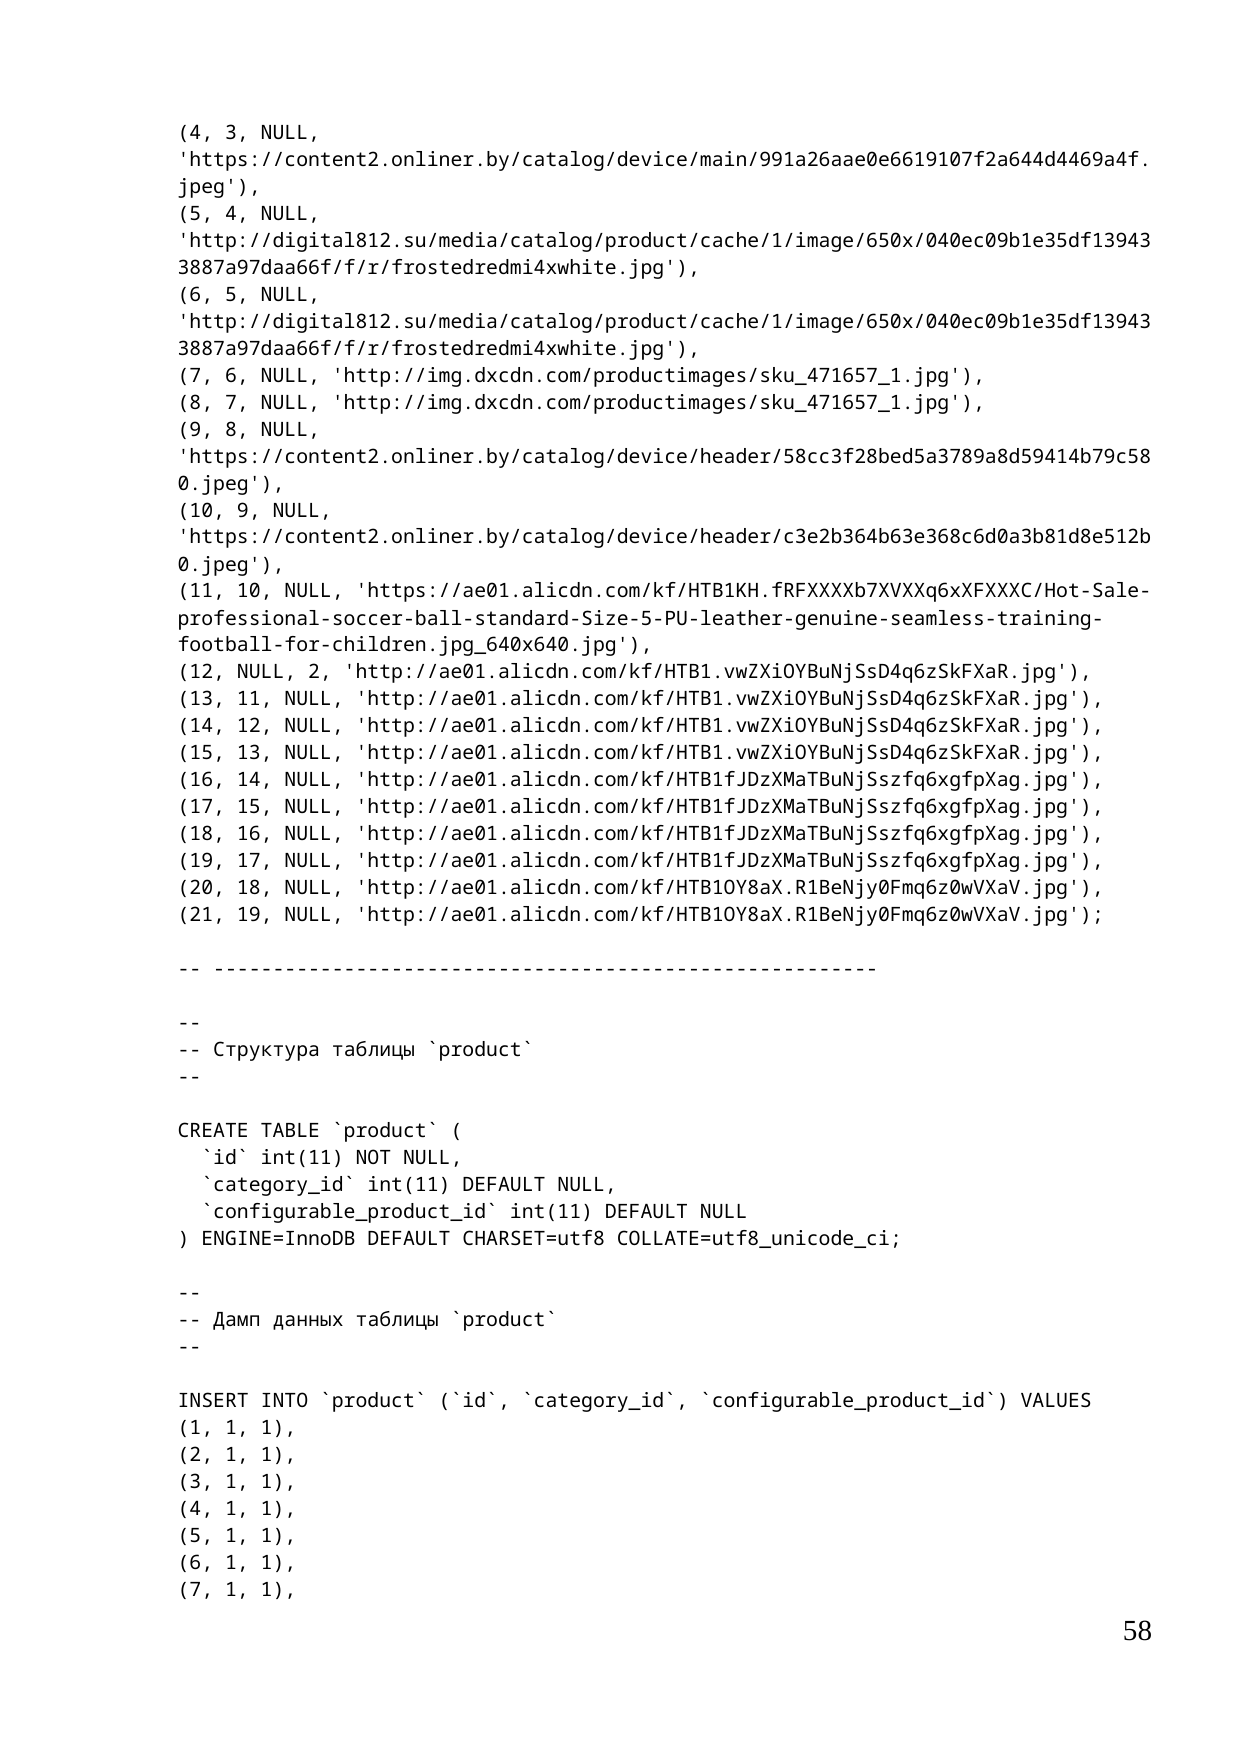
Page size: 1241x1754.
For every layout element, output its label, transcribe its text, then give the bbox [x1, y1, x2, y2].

text `configurable_product_id` int(11) DEFAULT NULL [177, 1197, 1152, 1224]
text (7, 6, NULL, 'http://img.dxcdn.com/productimages/sku_471657_1.jpg'), [177, 361, 1152, 388]
text (6, 5, NULL, 'http://digital812.su/media/catalog/product/cache/1/image/650x/040ec09b1e35df139433887a97daa66f/f/r/frostedredmi4xwhite.jpg'), [177, 280, 1152, 361]
text (3, 1, 1), [177, 1467, 1152, 1494]
text -- [177, 1278, 1152, 1305]
text (19, 17, NULL, 'http://ae01.alicdn.com/kf/HTB1fJDzXMaTBuNjSszfq6xgfpXag.jpg'), [177, 847, 1152, 873]
text `id` int(11) NOT NULL, [177, 1143, 1152, 1170]
text (20, 18, NULL, 'http://ae01.alicdn.com/kf/HTB1OY8aX.R1BeNjy0Fmq6z0wVXaV.jpg'), [177, 873, 1152, 901]
text (7, 1, 1), [177, 1575, 1152, 1602]
text (5, 1, 1), [177, 1521, 1152, 1548]
text -- -------------------------------------------------------- [177, 954, 1152, 981]
text (18, 16, NULL, 'http://ae01.alicdn.com/kf/HTB1fJDzXMaTBuNjSszfq6xgfpXag.jpg'), [177, 819, 1152, 847]
text INSERT INTO `product` (`id`, `category_id`, `configurable_product_id`) VALUES [177, 1386, 1152, 1413]
text (5, 4, NULL, 'http://digital812.su/media/catalog/product/cache/1/image/650x/040ec09b1e35df139433887a97daa66f/f/r/frostedredmi4xwhite.jpg'), [177, 199, 1152, 280]
text -- [177, 1332, 1152, 1359]
text (8, 7, NULL, 'http://img.dxcdn.com/productimages/sku_471657_1.jpg'), [177, 388, 1152, 415]
text (10, 9, NULL, 'https://content2.onliner.by/catalog/device/header/c3e2b364b63e368c6d0a3b81d8e512b0.jpeg'), [177, 496, 1152, 577]
text (11, 10, NULL, 'https://ae01.alicdn.com/kf/HTB1KH.fRFXXXXb7XVXXq6xXFXXXC/Hot-Sale-professional-soccer-ball-standard-Size-5-PU-leather-genuine-seamless-training-football-for-children.jpg_640x640.jpg'), [177, 577, 1152, 658]
text `category_id` int(11) DEFAULT NULL, [177, 1170, 1152, 1197]
text -- Структура таблицы `product` [177, 1035, 1152, 1062]
text (21, 19, NULL, 'http://ae01.alicdn.com/kf/HTB1OY8aX.R1BeNjy0Fmq6z0wVXaV.jpg'); [177, 901, 1152, 927]
text (9, 8, NULL, 'https://content2.onliner.by/catalog/device/header/58cc3f28bed5a3789a8d59414b79c580.jpeg'), [177, 415, 1152, 496]
text -- [177, 1062, 1152, 1089]
text (15, 13, NULL, 'http://ae01.alicdn.com/kf/HTB1.vwZXiOYBuNjSsD4q6zSkFXaR.jpg'), [177, 739, 1152, 766]
text (12, NULL, 2, 'http://ae01.alicdn.com/kf/HTB1.vwZXiOYBuNjSsD4q6zSkFXaR.jpg'), [177, 658, 1152, 685]
text (2, 1, 1), [177, 1440, 1152, 1467]
text (13, 11, NULL, 'http://ae01.alicdn.com/kf/HTB1.vwZXiOYBuNjSsD4q6zSkFXaR.jpg'), [177, 685, 1152, 712]
text -- Дамп данных таблицы `product` [177, 1305, 1152, 1332]
text (4, 1, 1), [177, 1494, 1152, 1521]
text (4, 3, NULL, 'https://content2.onliner.by/catalog/device/main/991a26aae0e6619107f2a644d4469a4f.jpeg'), [177, 118, 1152, 199]
text ) ENGINE=InnoDB DEFAULT CHARSET=utf8 COLLATE=utf8_unicode_ci; [177, 1224, 1152, 1251]
text (1, 1, 1), [177, 1413, 1152, 1440]
text (16, 14, NULL, 'http://ae01.alicdn.com/kf/HTB1fJDzXMaTBuNjSszfq6xgfpXag.jpg'), [177, 766, 1152, 793]
text -- [177, 1008, 1152, 1035]
text (6, 1, 1), [177, 1548, 1152, 1575]
text CREATE TABLE `product` ( [177, 1116, 1152, 1143]
text (17, 15, NULL, 'http://ae01.alicdn.com/kf/HTB1fJDzXMaTBuNjSszfq6xgfpXag.jpg'), [177, 793, 1152, 819]
text (14, 12, NULL, 'http://ae01.alicdn.com/kf/HTB1.vwZXiOYBuNjSsD4q6zSkFXaR.jpg'), [177, 712, 1152, 739]
